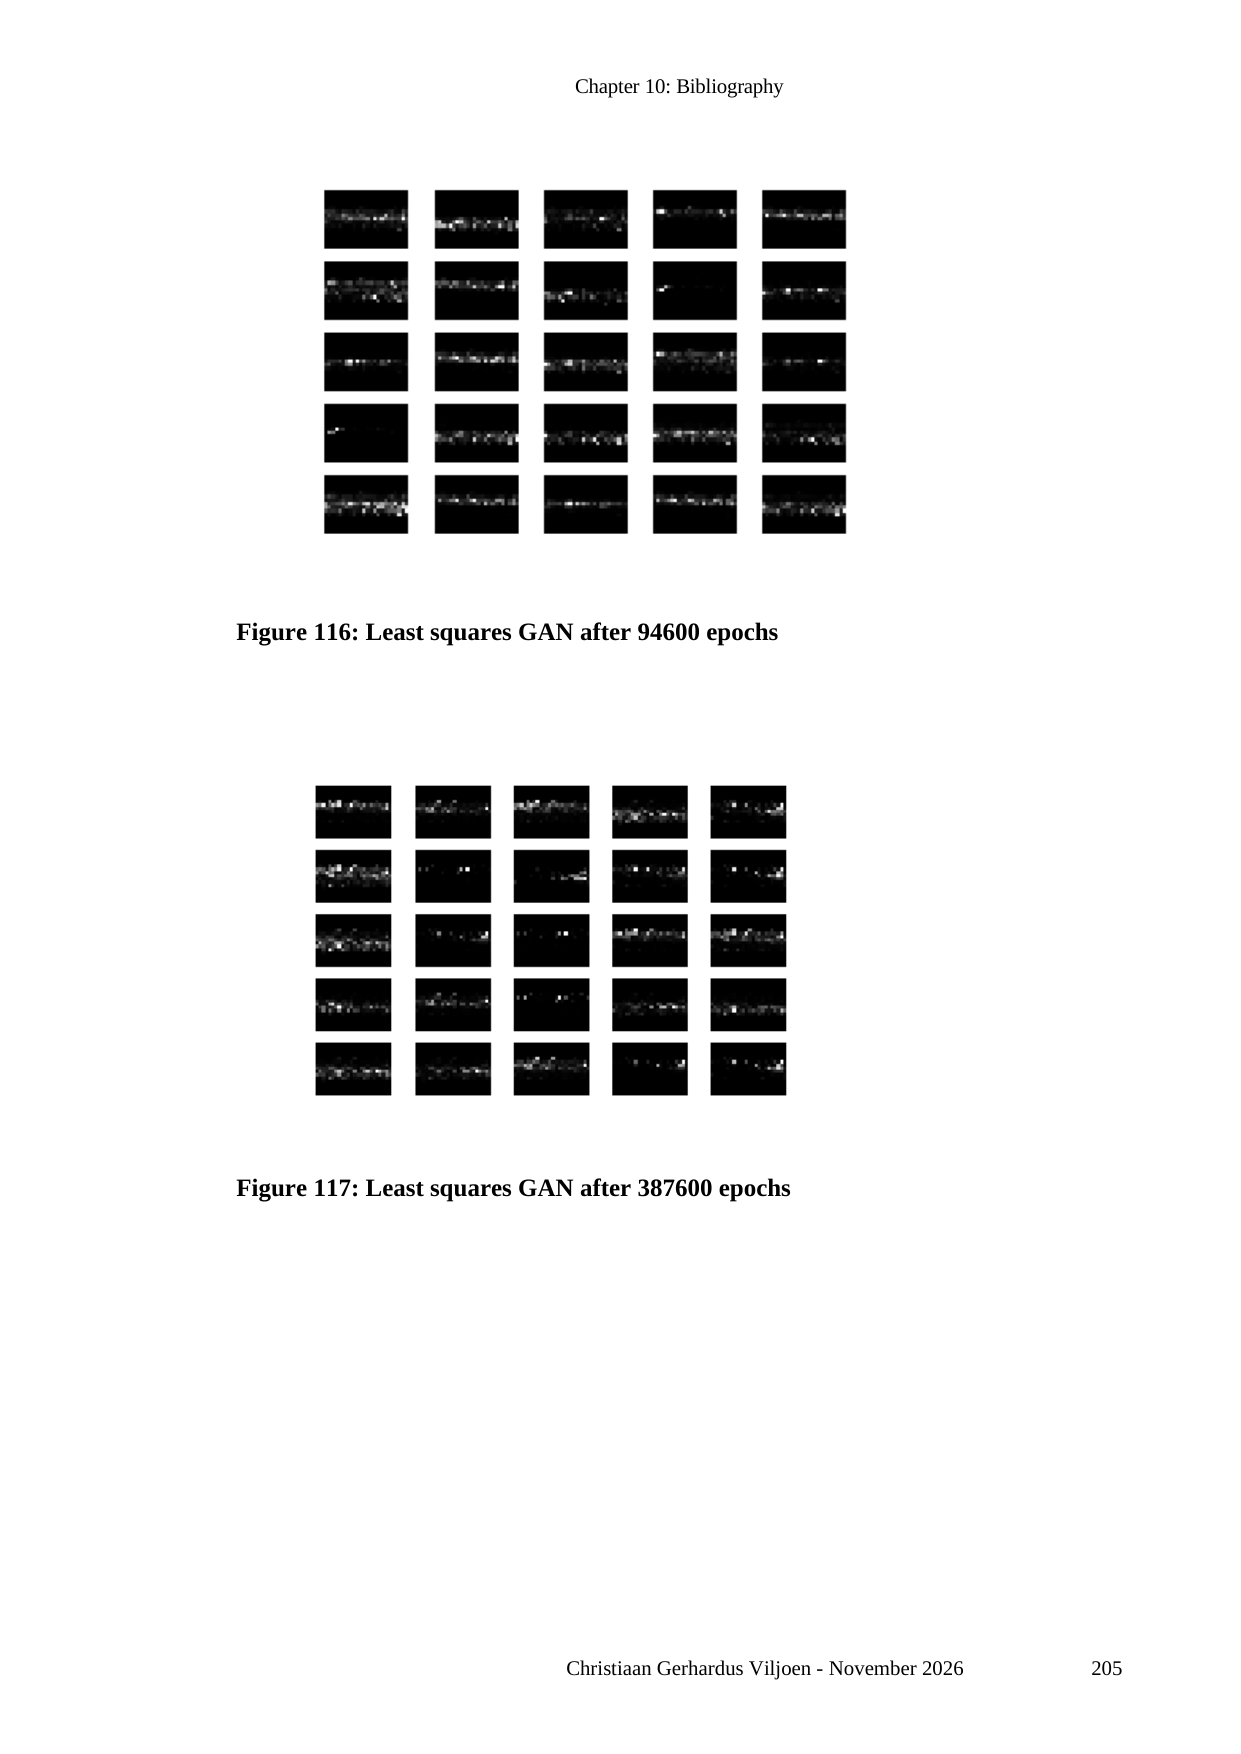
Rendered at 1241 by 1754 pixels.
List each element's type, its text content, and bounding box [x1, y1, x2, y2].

picture [236, 135, 919, 591]
picture [236, 736, 852, 1147]
